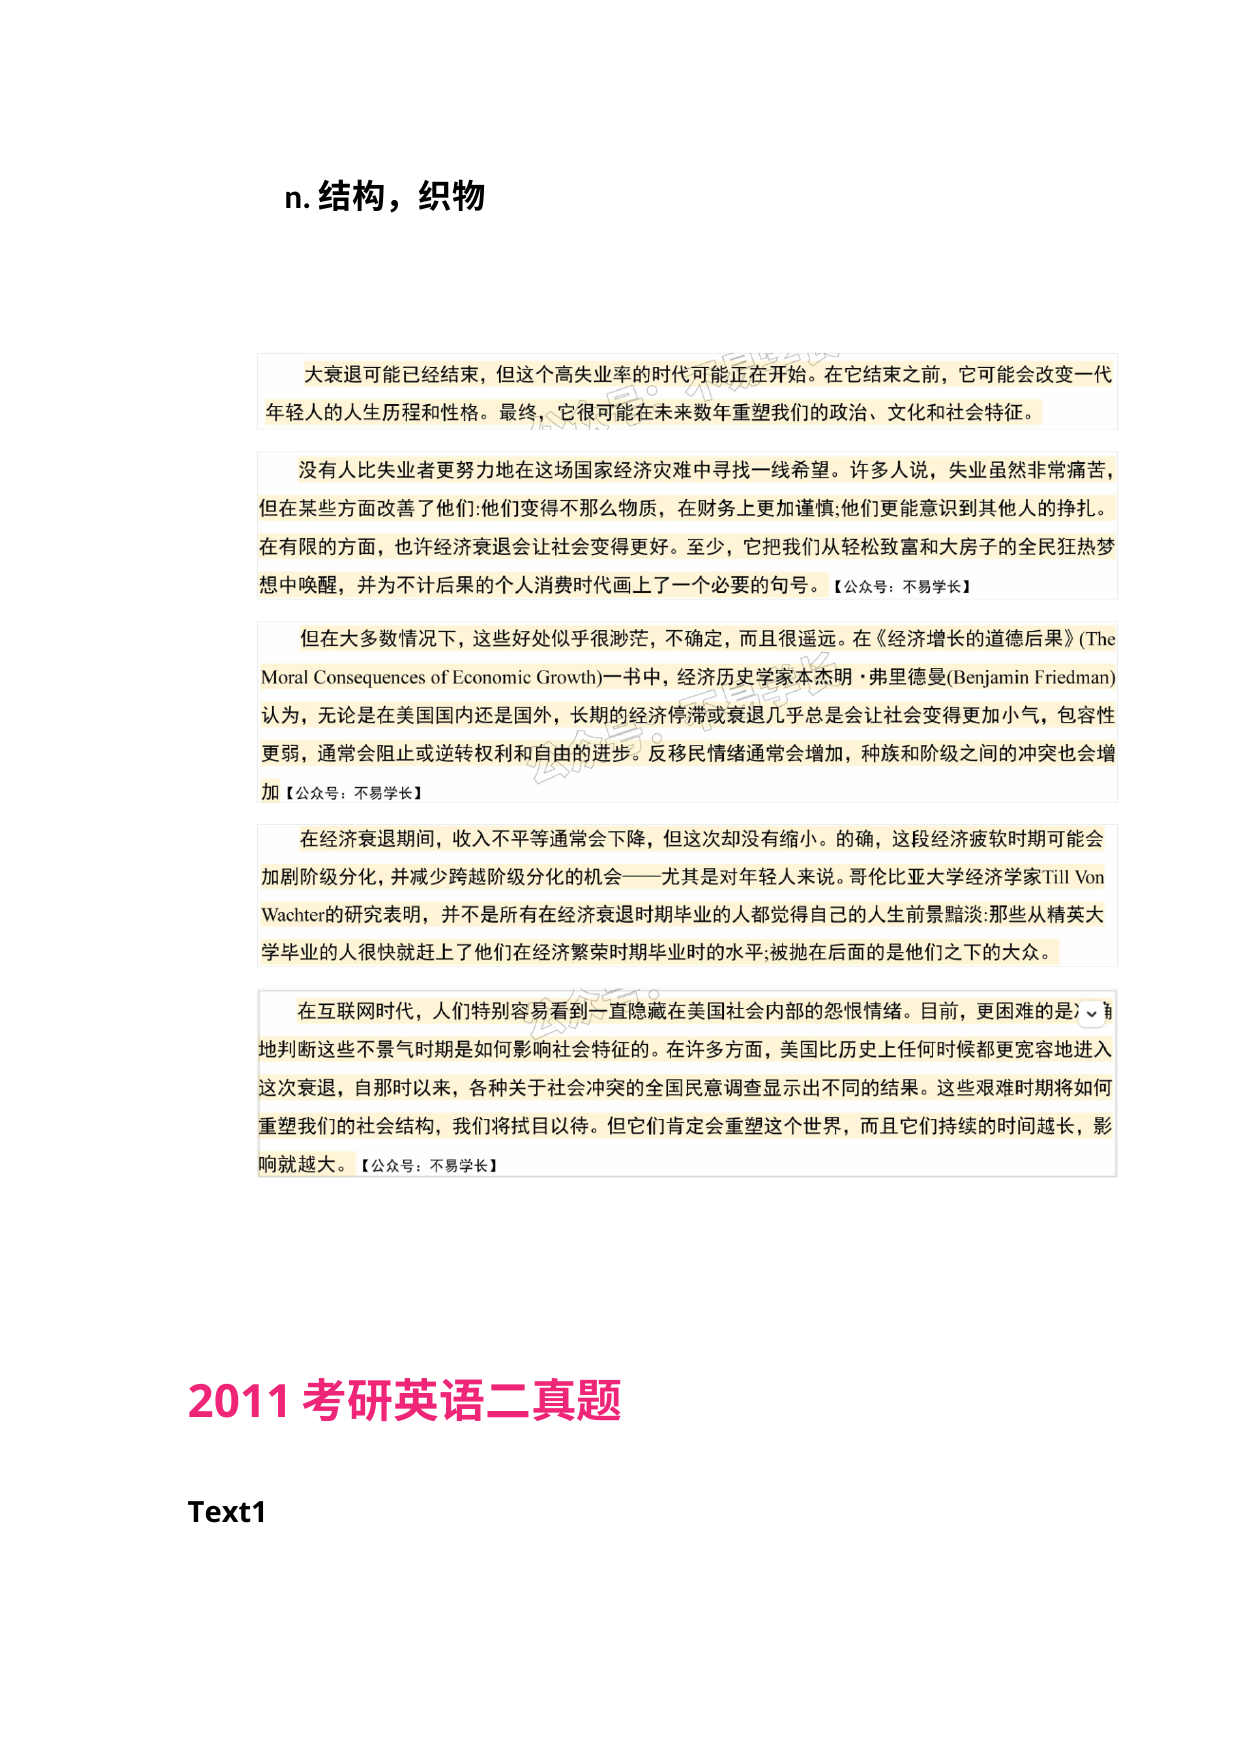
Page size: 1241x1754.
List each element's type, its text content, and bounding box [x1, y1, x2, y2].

text Text1 [187, 1479, 1053, 1544]
picture [254, 349, 1119, 1178]
list n. 结构，织物 [187, 162, 1053, 227]
text 2011考研英语二真题 [187, 1349, 1053, 1446]
